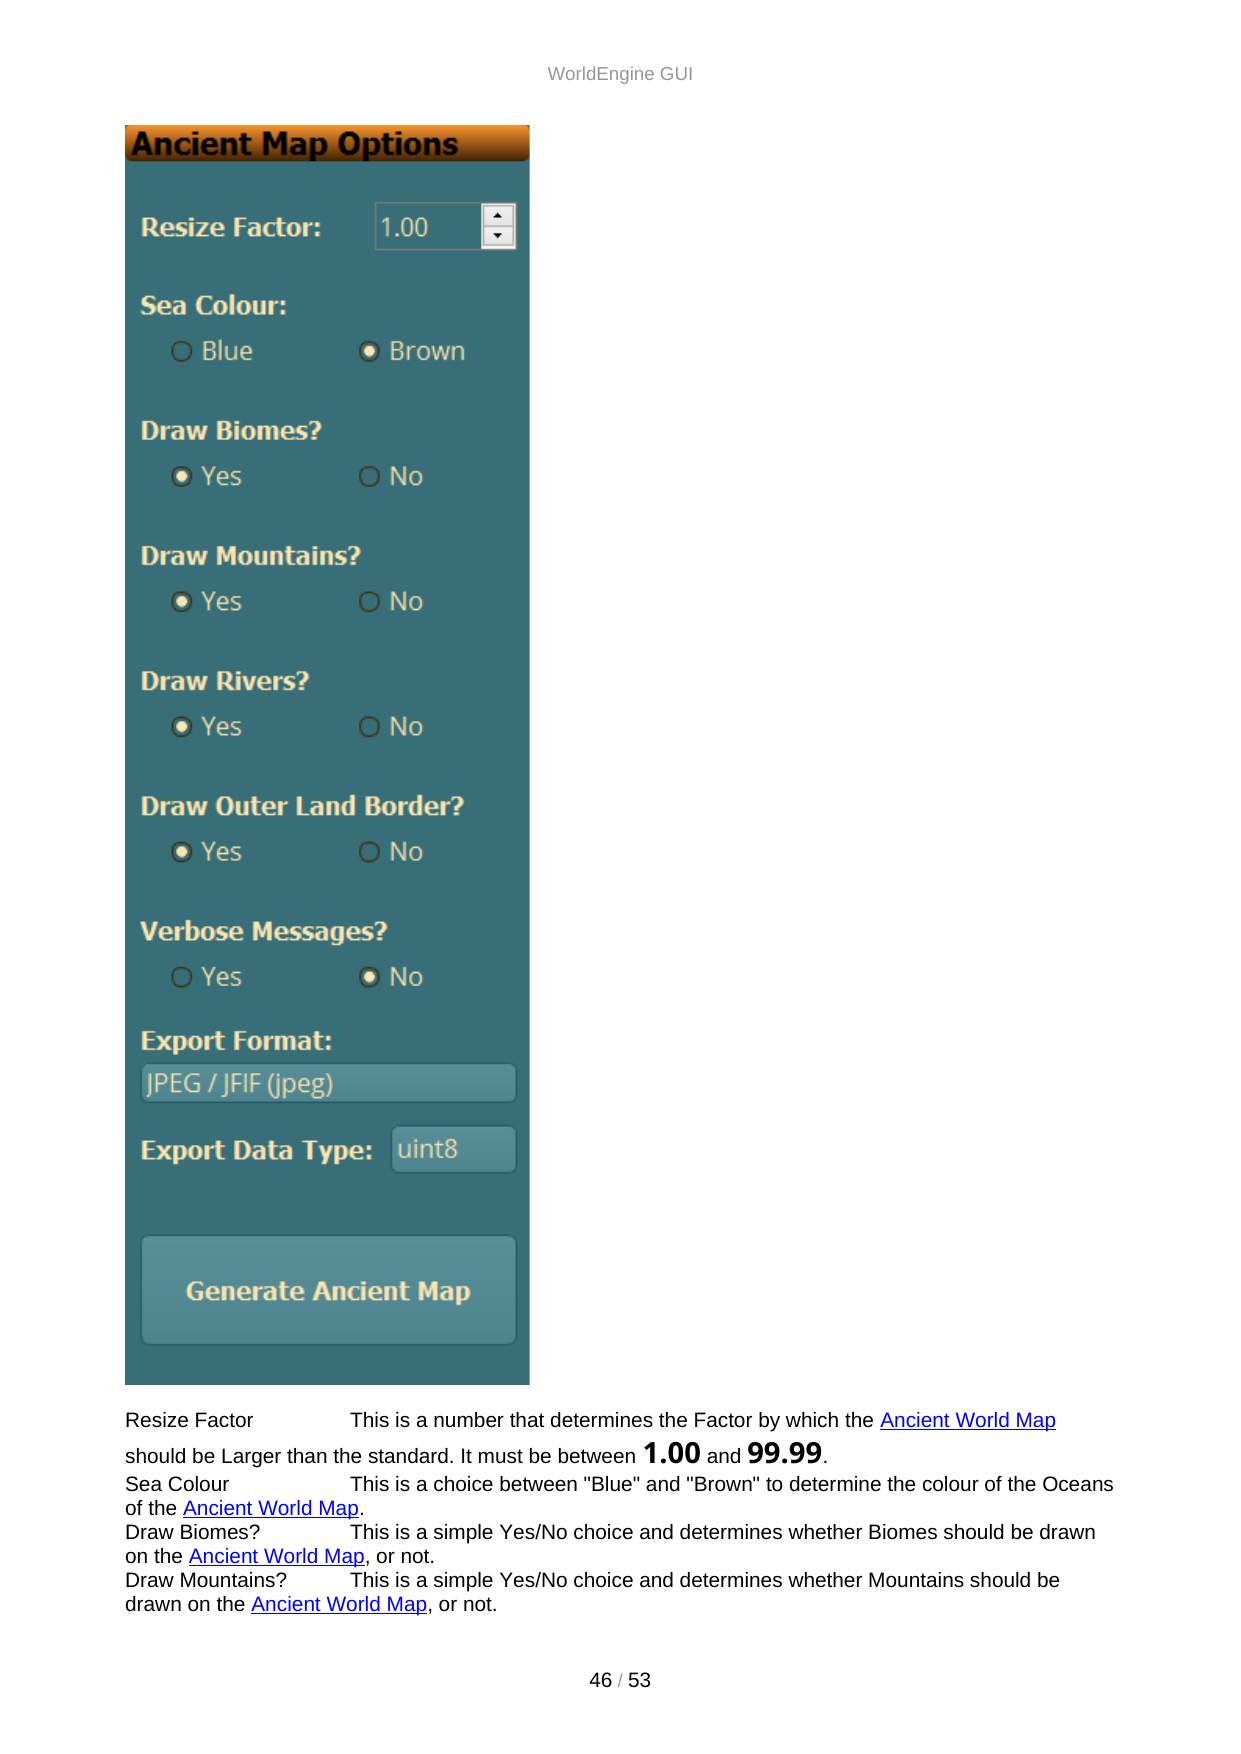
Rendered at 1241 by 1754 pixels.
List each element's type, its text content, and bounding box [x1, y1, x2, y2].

text Draw Mountains? This is a simple Yes/No choice and determines whether Mountains should be drawn on the Ancient World Map, or not. [125, 1568, 1115, 1616]
text Resize Factor This is a number that determines the Factor by which the Ancient World Map should be Larger than the standard. It must be between 1.00 and 99.99. [125, 1408, 1115, 1472]
picture [125, 125, 530, 1385]
text Sea Colour This is a choice between "Blue" and "Brown" to determine the colour of the Oceans of the Ancient World Map. [125, 1472, 1115, 1520]
text Draw Biomes? This is a simple Yes/No choice and determines whether Biomes should be drawn on the Ancient World Map, or not. [125, 1520, 1115, 1568]
